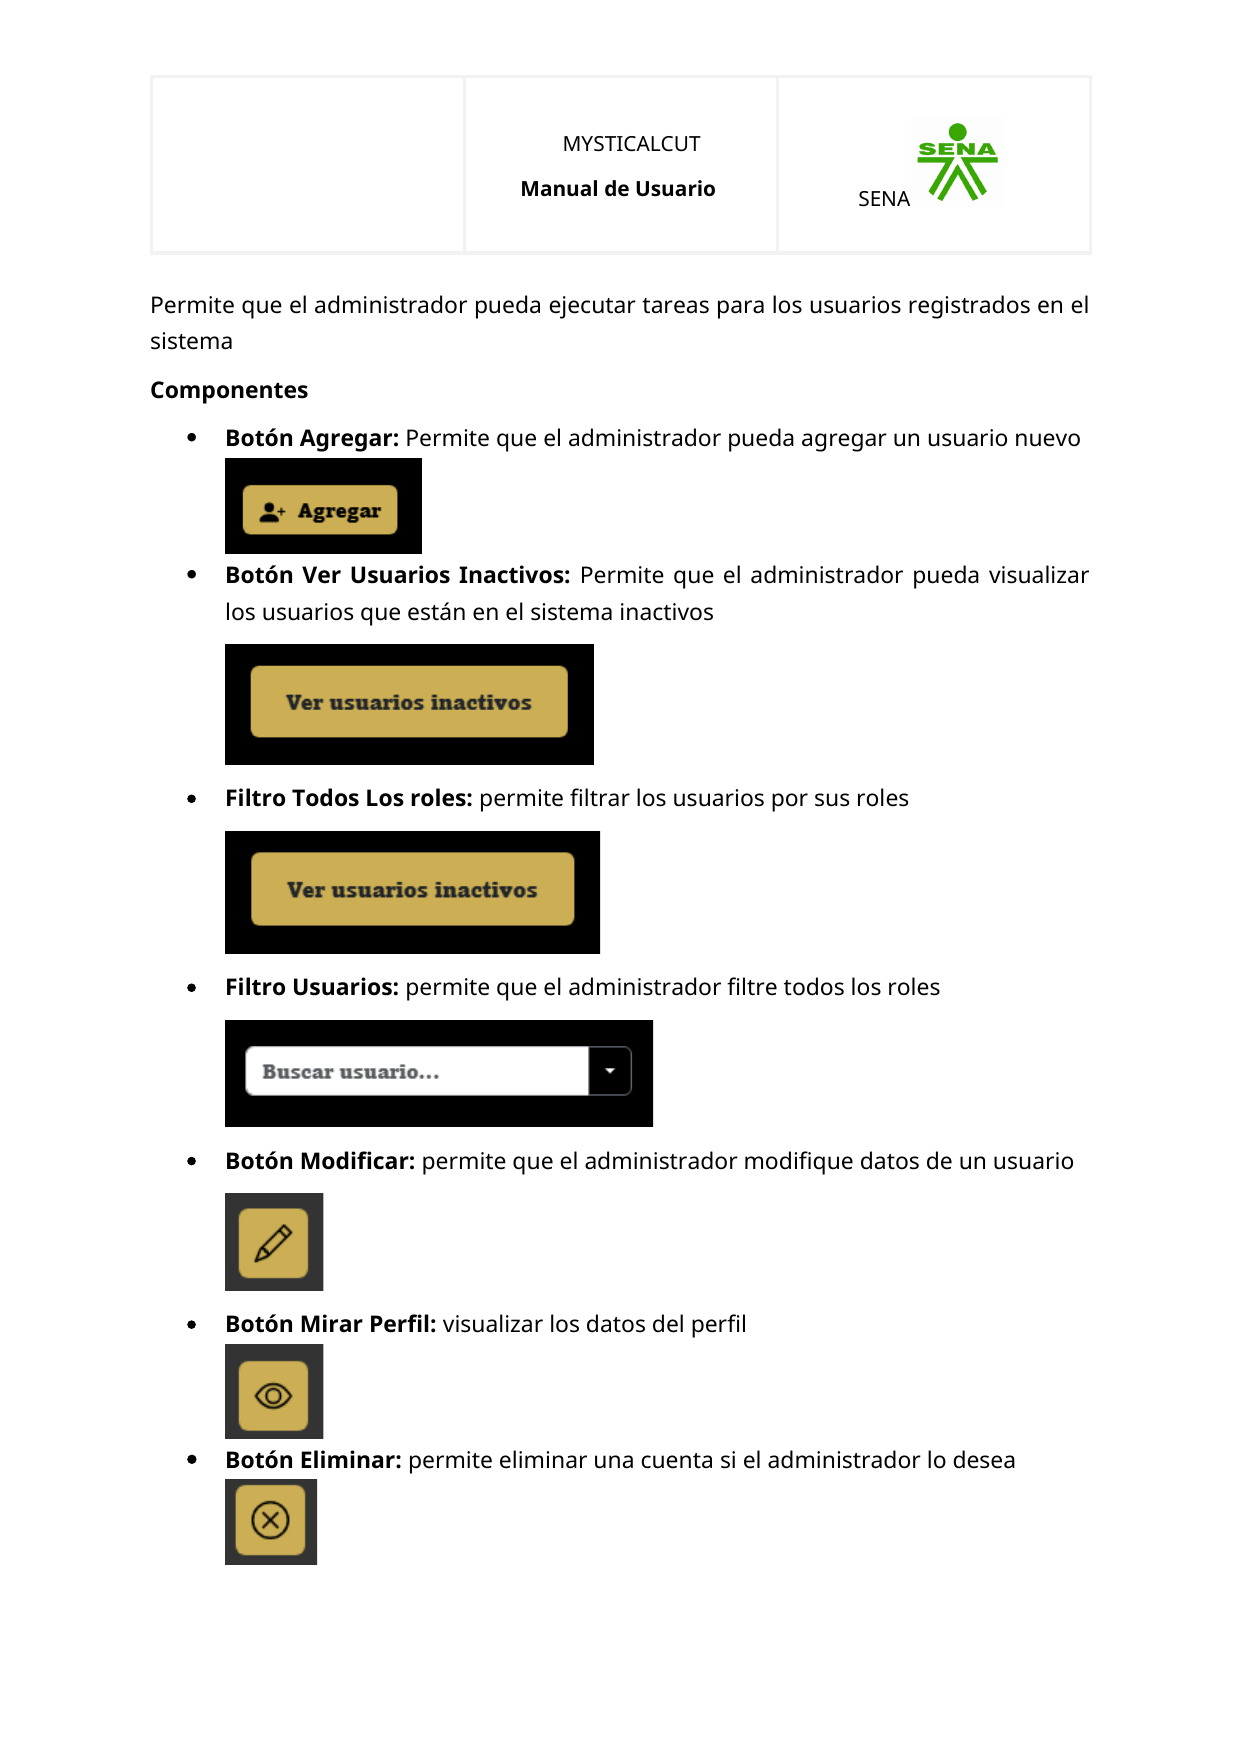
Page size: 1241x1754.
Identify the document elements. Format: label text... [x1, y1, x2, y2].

picture [225, 1479, 318, 1565]
picture [225, 458, 422, 554]
picture [225, 644, 594, 765]
picture [225, 831, 600, 954]
picture [225, 1344, 324, 1439]
picture [225, 1020, 654, 1127]
list Botón Mirar Perfil: visualizar los datos del perfil [187, 1308, 1090, 1339]
text Permite que el administrador pueda ejecutar tareas para los usuarios registrados en el sistema [150, 288, 1090, 356]
list Filtro Todos Los roles: permite filtrar los usuarios por sus roles [187, 782, 1090, 813]
picture [225, 1193, 324, 1291]
list Botón Modificar: permite que el administrador modifique datos de un usuario [187, 1144, 1090, 1176]
list Botón Eliminar: permite eliminar una cuenta si el administrador lo desea [187, 1443, 1090, 1475]
list Botón Ver Usuarios Inactivos: Permite que el administrador pueda visualizar los usuarios que están en el sistema inactivos [187, 559, 1090, 627]
list Botón Agregar: Permite que el administrador pueda agregar un usuario nuevo [187, 422, 1090, 453]
text Componentes [150, 373, 1090, 405]
picture [910, 117, 1005, 207]
list Filtro Usuarios: permite que el administrador filtre todos los roles [187, 971, 1090, 1002]
